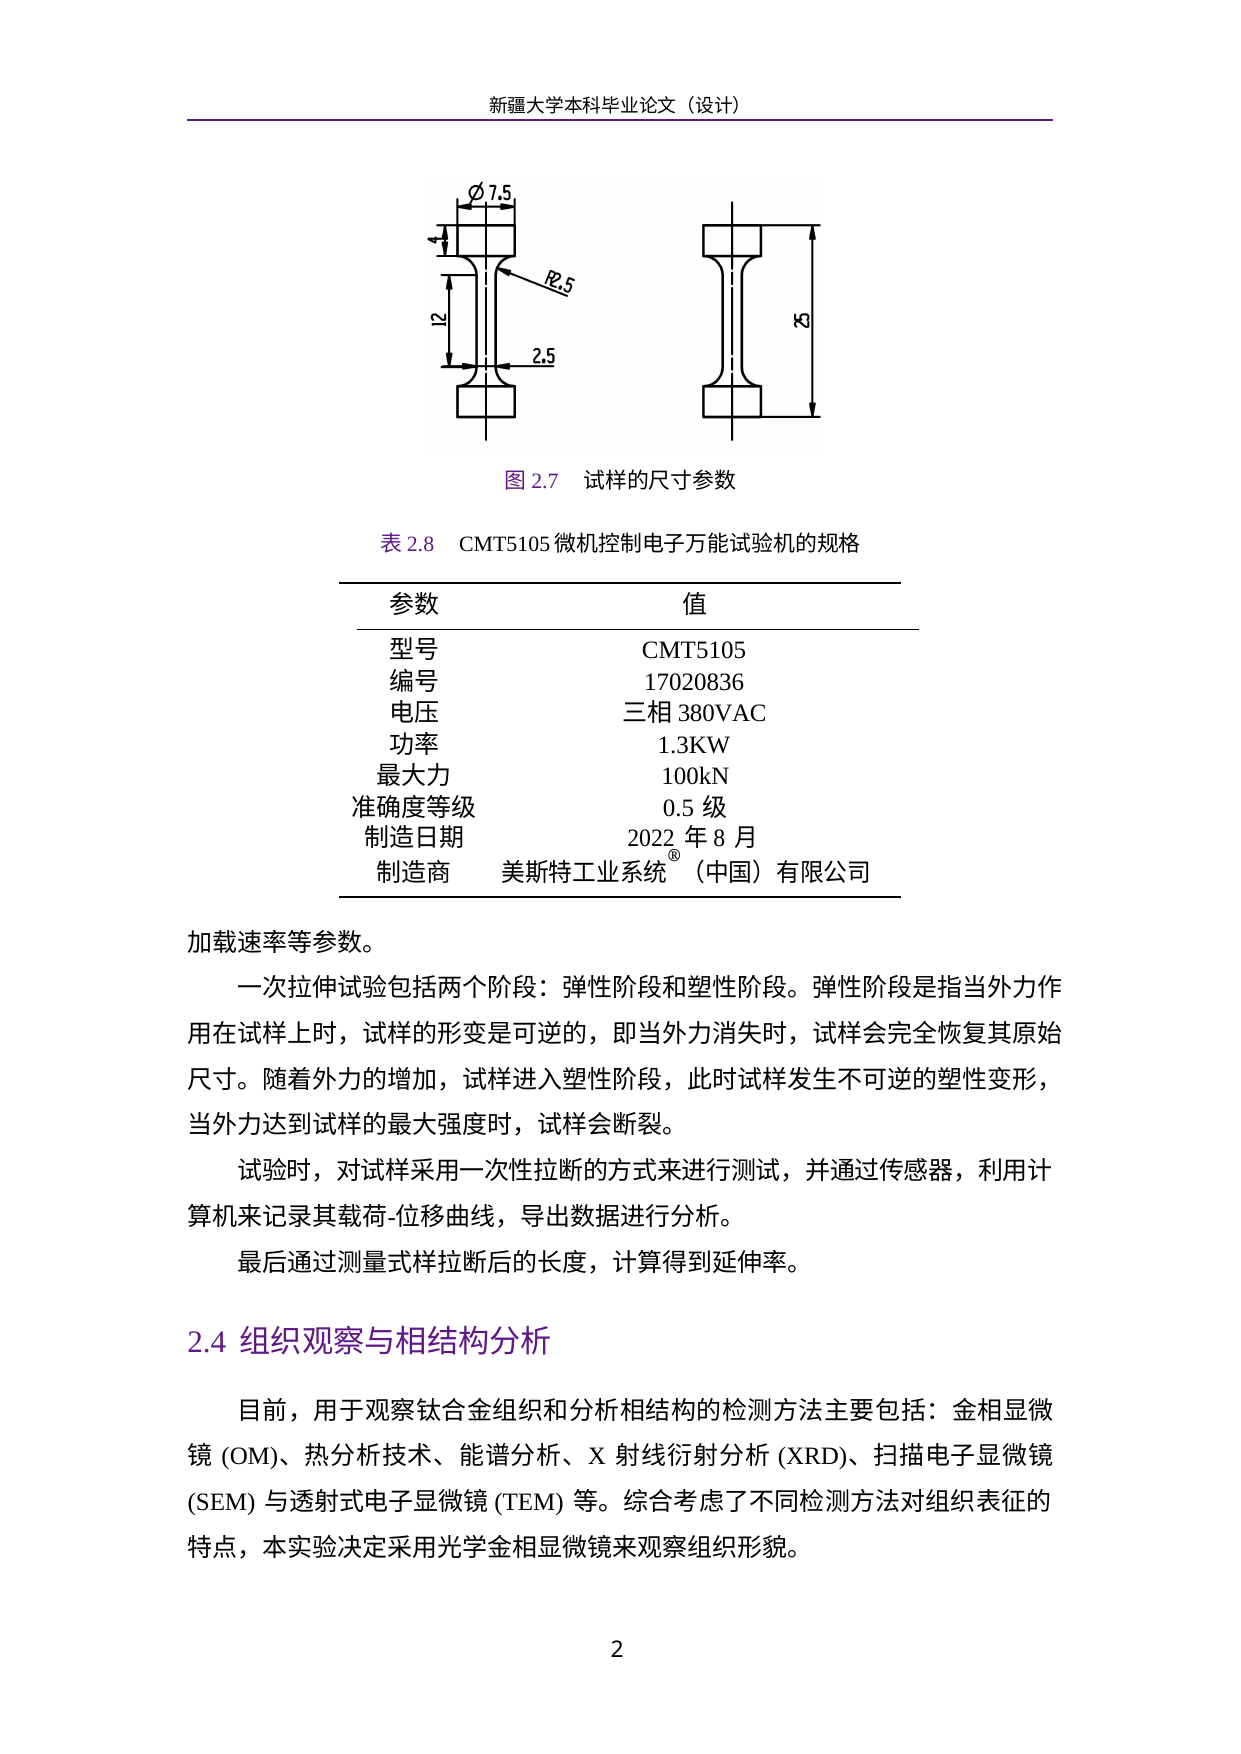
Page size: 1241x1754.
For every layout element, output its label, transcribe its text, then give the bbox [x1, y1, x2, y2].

text 准确度等级 0.5 级 [351, 791, 1240, 822]
text 加载速率等参数。 [187, 923, 1240, 959]
text 参数 值 [389, 580, 1240, 621]
text 一次拉伸试验包括两个阶段：弹性阶段和塑性阶段。弹性阶段是指当外力作用在试样上时，试样的形变是可逆的，即当外力消失时，试样会完全恢复其原始尺寸。随着外力的增加，试样进入塑性阶段，此时试样发生不可逆的塑性变形， 当外力达到试样的最大强度时，试样会断裂。 [187, 968, 1071, 1141]
text 编号 17020836 [389, 665, 1240, 697]
text 表 2.8 CMT5105微机控制电子万能试验机的规格 [162, 526, 1078, 558]
text 制造日期 2022 年 8 月 [364, 822, 1240, 852]
text 功率 1.3KW [389, 728, 1240, 759]
text 目前，用于观察钛合金组织和分析相结构的检测方法主要包括：金相显微镜 (OM)、热分析技术、能谱分析、X 射线衍射分析 (XRD)、扫描电子显微镜(SEM) 与透射式电子显微镜 (TEM) 等。综合考虑了不同检测方法对组织表征的特点，本实验决定采用光学金相显微镜来观察组织形貌。 [187, 1390, 1053, 1563]
text 电压 三相 380VAC [389, 697, 1240, 728]
picture [427, 181, 821, 451]
text 试验时，对试样采用一次性拉断的方式来进行测试，并通过传感器，利用计算机来记录其载荷-位移曲线，导出数据进行分析。 [187, 1151, 1053, 1232]
text 图 2.7 试样的尺寸参数 [162, 463, 1078, 495]
text 制造商 美斯特工业系统®（中国）有限公司 [376, 852, 1240, 889]
text 最大力 100kN [376, 759, 1240, 791]
subtitle 组织观察与相结构分析 [187, 1316, 1240, 1361]
text 最后通过测量式样拉断后的长度，计算得到延伸率。 [237, 1242, 1240, 1278]
text 型号 CMT5105 [389, 633, 1240, 665]
